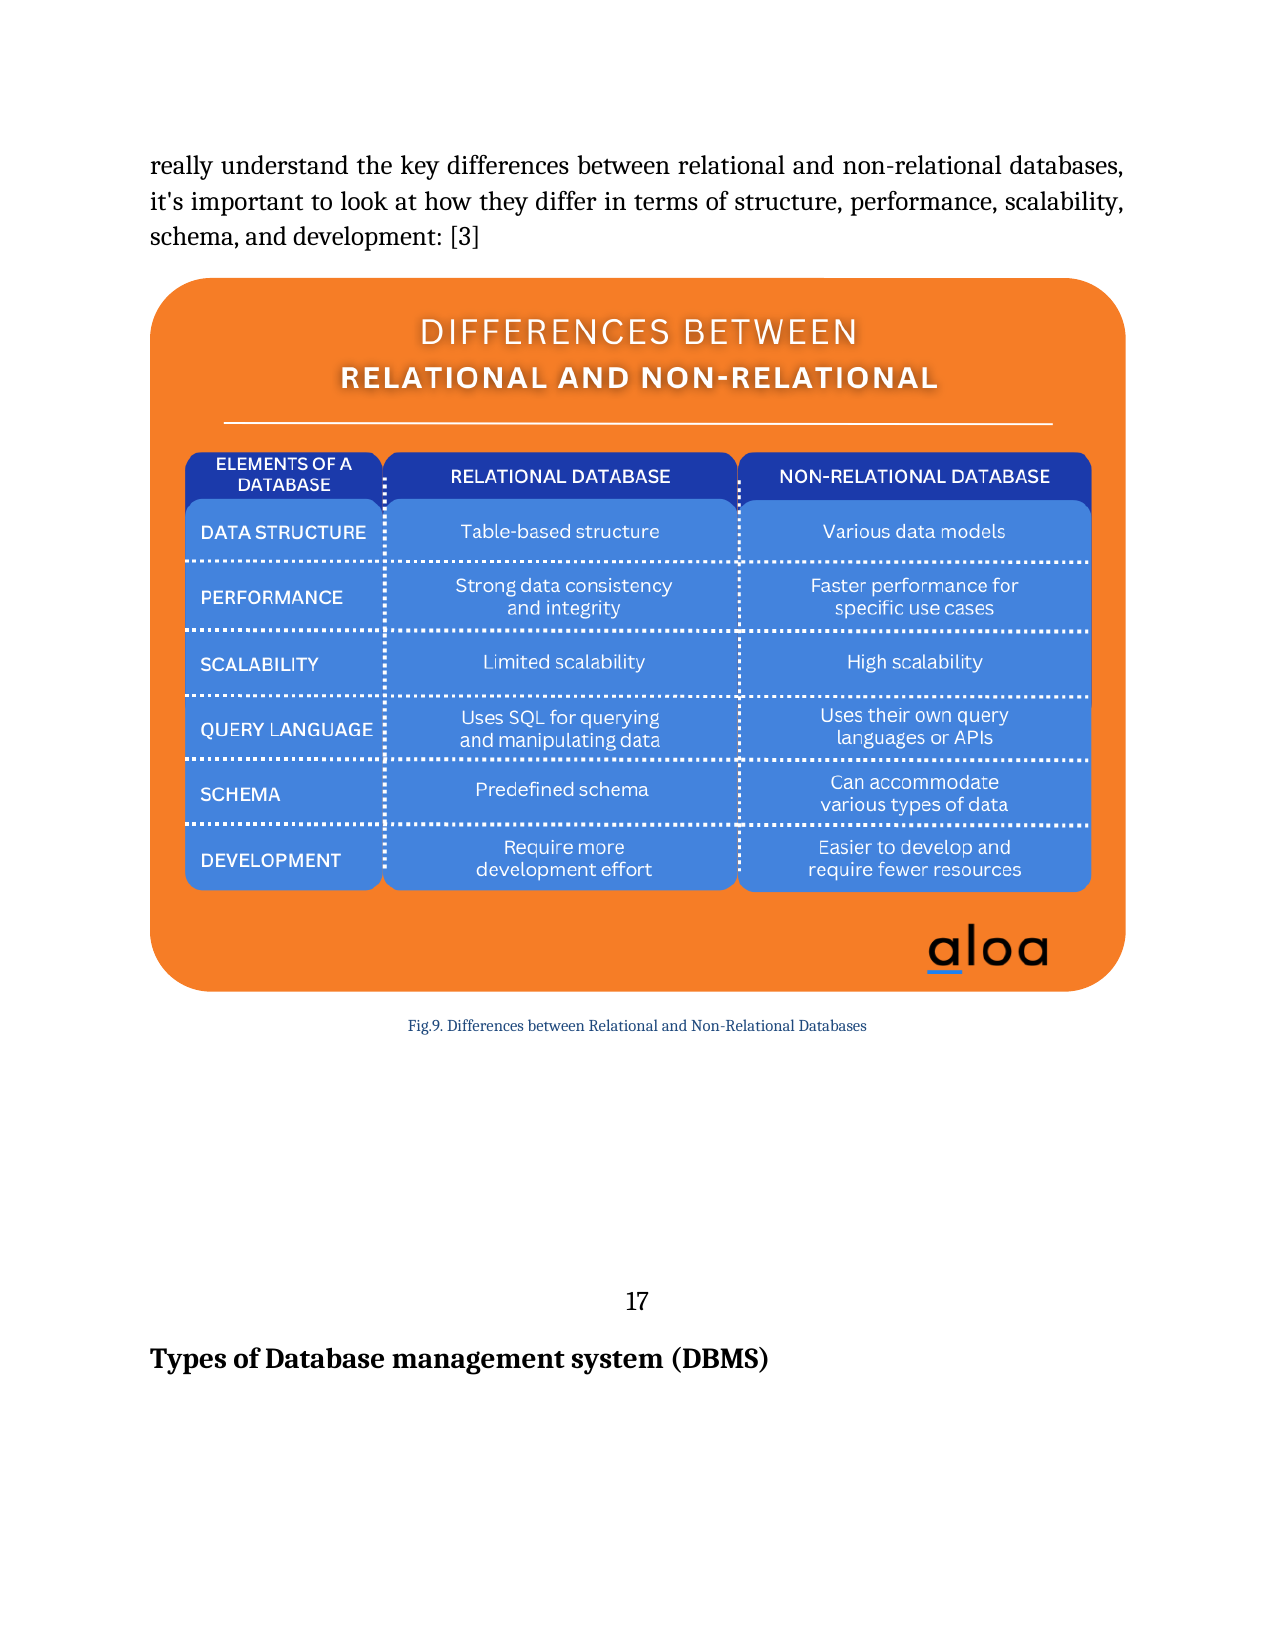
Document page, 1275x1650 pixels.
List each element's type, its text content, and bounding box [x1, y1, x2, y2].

text 17 [150, 1286, 1125, 1317]
text Fig.9. Differences between Relational and Non-Relational Databases [150, 1017, 1125, 1036]
text Types of Database management system (DBMS) [150, 1342, 1125, 1376]
picture [150, 277, 1126, 992]
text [150, 150, 1125, 253]
